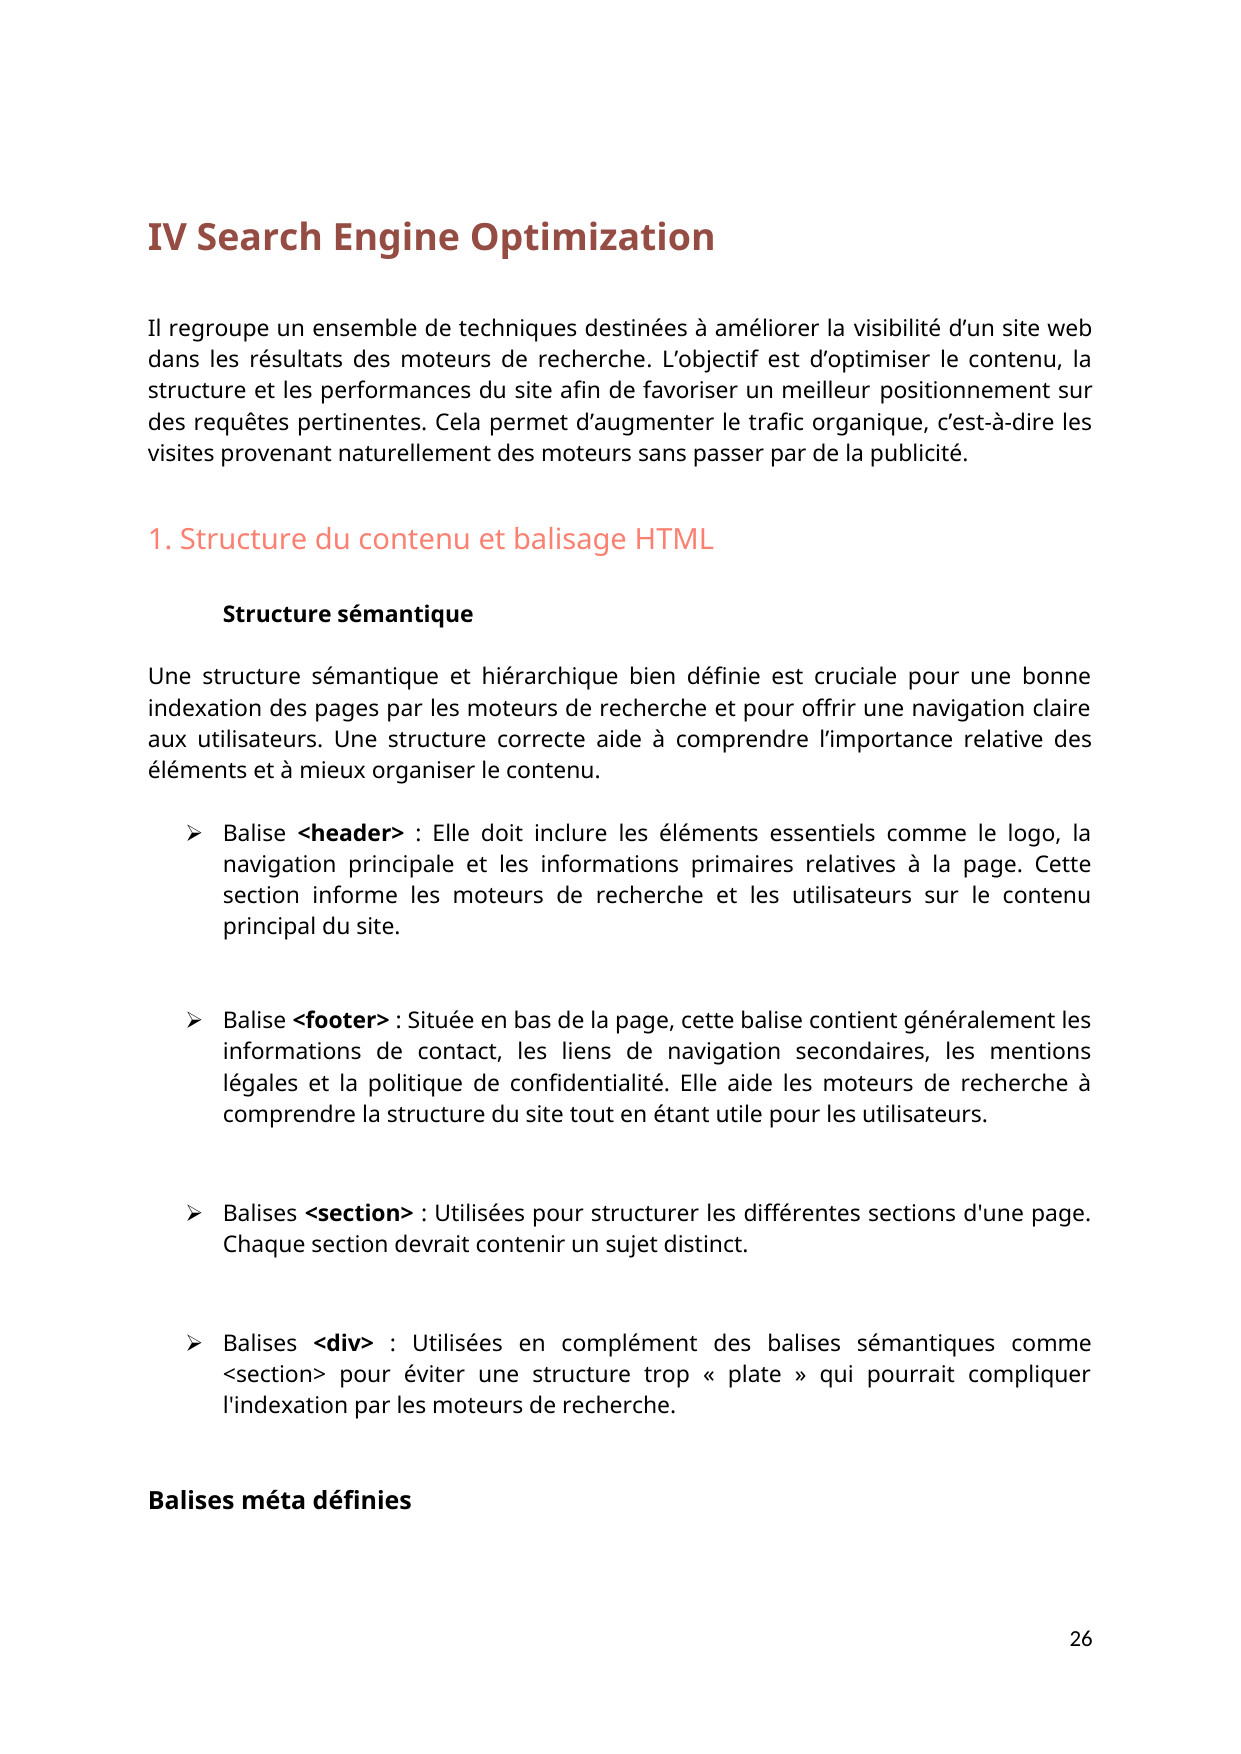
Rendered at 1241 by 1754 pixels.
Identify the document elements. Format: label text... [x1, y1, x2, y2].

text Balises méta définies [148, 1483, 1092, 1517]
list Structure sémantique [223, 598, 1092, 629]
text Il regroupe un ensemble de techniques destinées à améliorer la visibilité d’un site web dans les résultats des moteurs de recherche. L’objectif est d’optimiser le contenu, la structure et les performances du site afin de favoriser un meilleur positionnement sur des requêtes pertinentes. Cela permet d’augmenter le trafic organique, c’est-à-dire les visites provenant naturellement des moteurs sans passer par de la publicité. [148, 312, 1092, 468]
subtitle IV Search Engine Optimization [148, 210, 1092, 261]
subtitle 1. Structure du contenu et balisage HTML [148, 518, 1092, 558]
list Balise <header> : Elle doit inclure les éléments essentiels comme le logo, la navigation principale et les informations primaires relatives à la page. Cette section informe les moteurs de recherche et les utilisateurs sur le contenu principal du site. [185, 816, 1092, 941]
list Balises <div> : Utilisées en complément des balises sémantiques comme <section> pour éviter une structure trop « plate » qui pourrait compliquer l'indexation par les moteurs de recherche. [185, 1326, 1092, 1420]
list Une structure sémantique et hiérarchique bien définie est cruciale pour une bonne indexation des pages par les moteurs de recherche et pour offrir une navigation claire aux utilisateurs. Une structure correcte aide à comprendre l’importance relative des éléments et à mieux organiser le contenu. [148, 660, 1092, 785]
list Balise <footer> : Située en bas de la page, cette balise contient généralement les informations de contact, les liens de navigation secondaires, les mentions légales et la politique de confidentialité. Elle aide les moteurs de recherche à comprendre la structure du site tout en étant utile pour les utilisateurs. [185, 1004, 1092, 1129]
list Balises <section> : Utilisées pour structurer les différentes sections d'une page. Chaque section devrait contenir un sujet distinct. [185, 1196, 1092, 1259]
